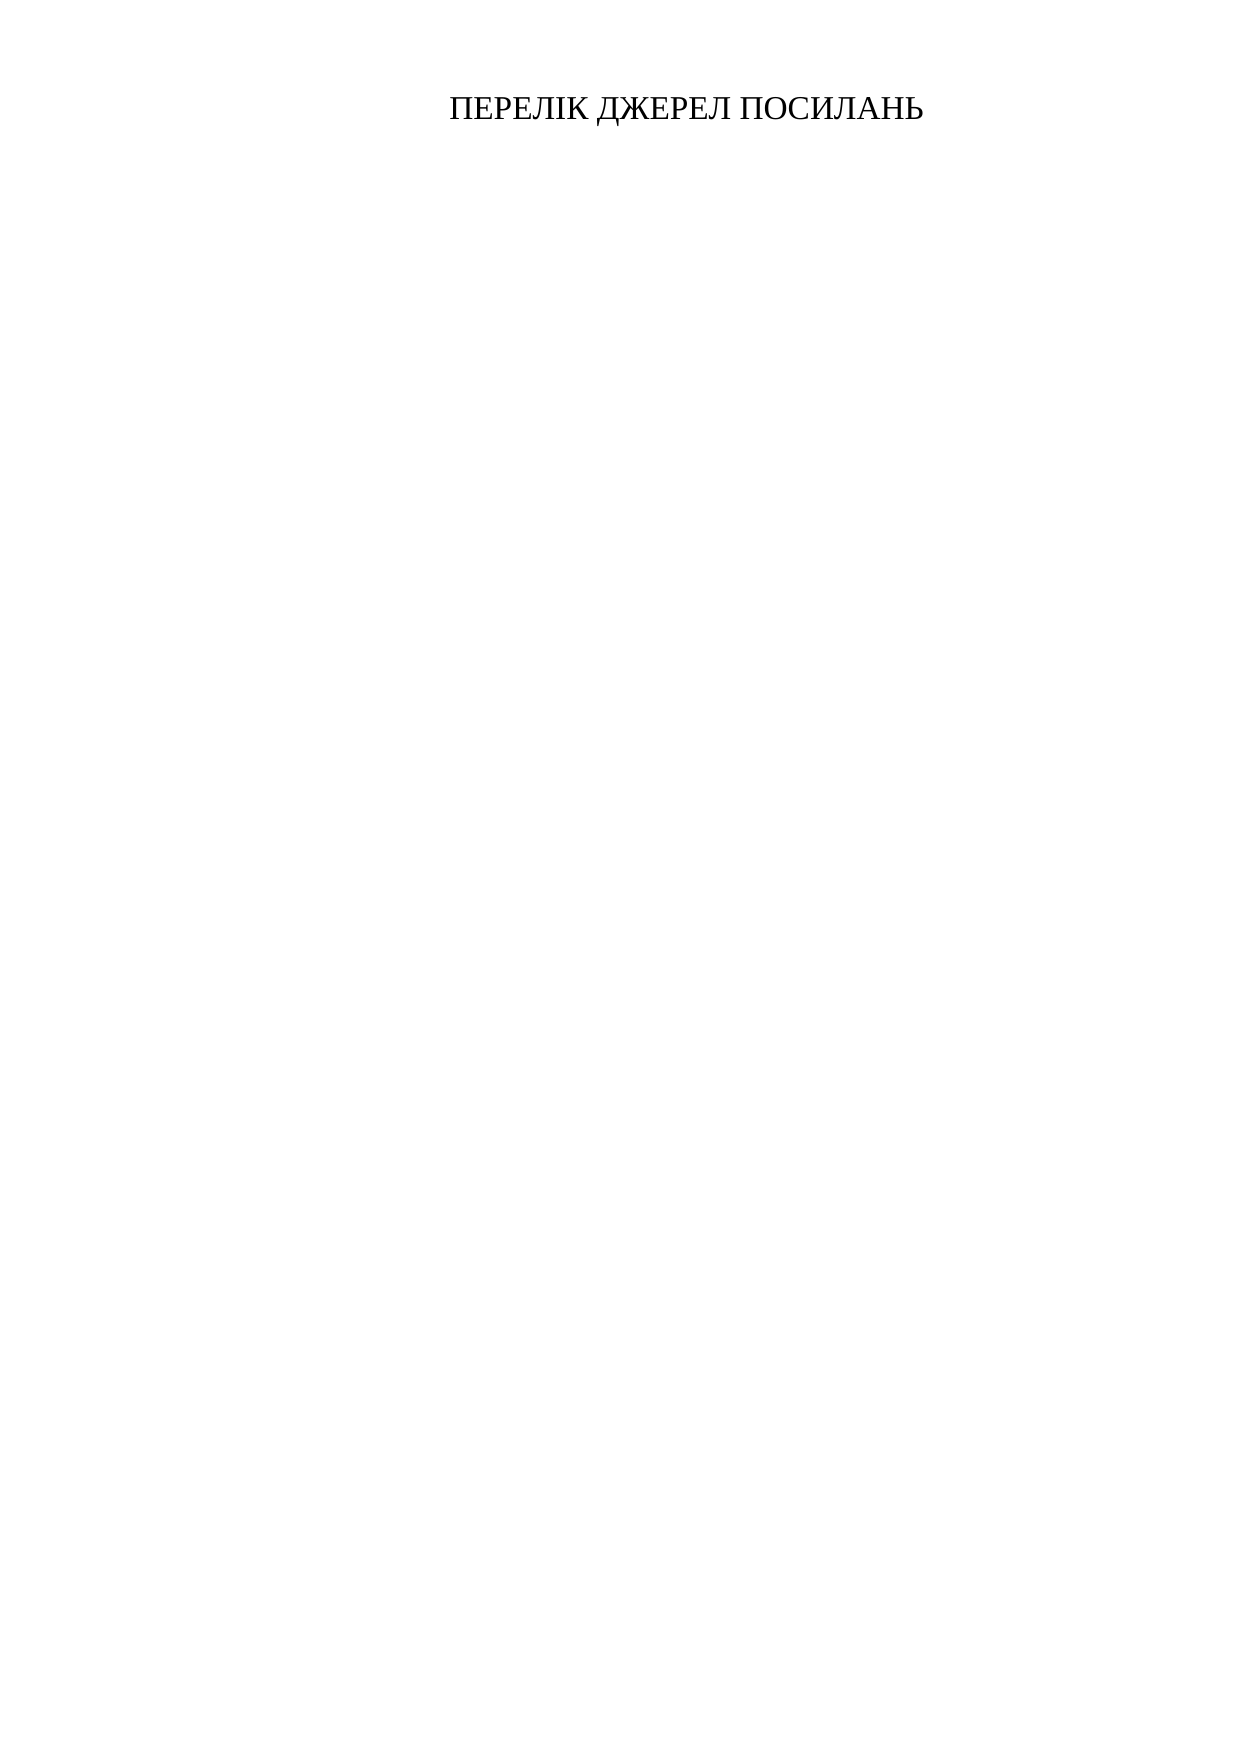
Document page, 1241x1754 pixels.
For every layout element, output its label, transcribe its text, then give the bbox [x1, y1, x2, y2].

text ПЕРЕЛІК ДЖЕРЕЛ ПОСИЛАНЬ [148, 88, 1152, 127]
